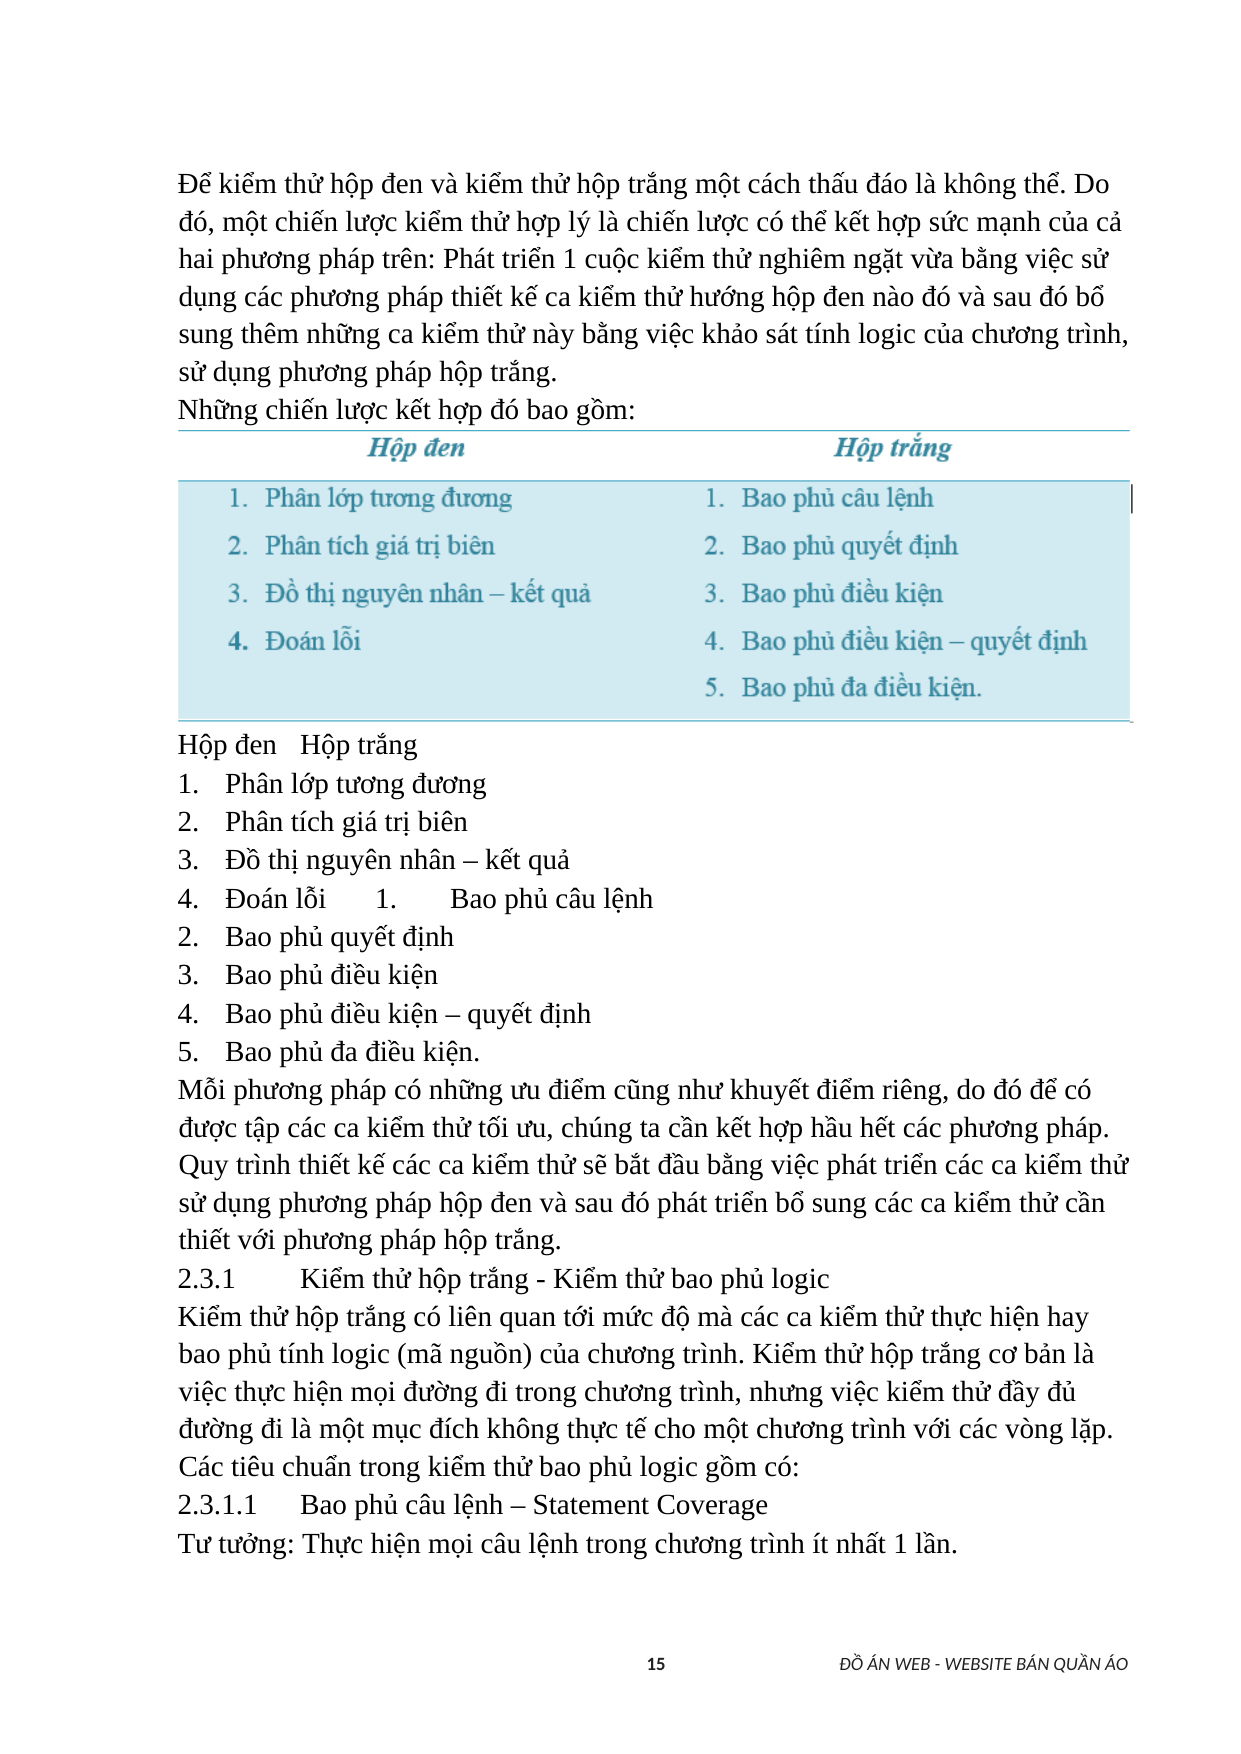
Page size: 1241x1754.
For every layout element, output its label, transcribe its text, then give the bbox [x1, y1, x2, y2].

text 2. Bao phủ quyết định [177, 919, 1129, 953]
text 5. Bao phủ đa điều kiện. [177, 1034, 1129, 1068]
text Hộp đen Hộp trắng [177, 727, 1129, 761]
picture [177, 430, 1134, 723]
text Để kiểm thử hộp đen và kiểm thử hộp trắng một cách thấu đáo là không thể. Do đó, một chiến lược kiểm thử hợp lý là chiến lược có thể kết hợp sức mạnh của cả hai phương pháp trên: Phát triển 1 cuộc kiểm thử nghiêm ngặt vừa bằng việc sử dụng các phương pháp thiết kế ca kiểm thử hướng hộp đen nào đó và sau đó bổ sung thêm những ca kiểm thử này bằng việc khảo sát tính logic của chương trình, sử dụng phương pháp hộp trắng. [177, 166, 1129, 387]
text 4. Bao phủ điều kiện – quyết định [177, 996, 1129, 1029]
text 1. Phân lớp tương đương [177, 766, 1129, 799]
text Tư tưởng: Thực hiện mọi câu lệnh trong chương trình ít nhất 1 lần. [177, 1526, 1129, 1559]
text 2. Phân tích giá trị biên [177, 804, 1129, 838]
text 4. Đoán lỗi 1. Bao phủ câu lệnh [177, 881, 1129, 914]
text 2.3.1 Kiểm thử hộp trắng - Kiểm thử bao phủ logic [177, 1261, 1129, 1294]
text Mỗi phương pháp có những ưu điểm cũng như khuyết điểm riêng, do đó để có được tập các ca kiểm thử tối ưu, chúng ta cần kết hợp hầu hết các phương pháp. Quy trình thiết kế các ca kiểm thử sẽ bắt đầu bằng việc phát triển các ca kiểm thử sử dụng phương pháp hộp đen và sau đó phát triển bổ sung các ca kiểm thử cần thiết với phương pháp hộp trắng. [177, 1072, 1129, 1256]
text Những chiến lược kết hợp đó bao gồm: [177, 392, 1129, 426]
text 3. Bao phủ điều kiện [177, 957, 1129, 991]
text Kiểm thử hộp trắng có liên quan tới mức độ mà các ca kiểm thử thực hiện hay bao phủ tính logic (mã nguồn) của chương trình. Kiểm thử hộp trắng cơ bản là việc thực hiện mọi đường đi trong chương trình, nhưng việc kiểm thử đầy đủ đường đi là một mục đích không thực tế cho một chương trình với các vòng lặp. Các tiêu chuẩn trong kiểm thử bao phủ logic gồm có: [177, 1299, 1129, 1483]
text 2.3.1.1 Bao phủ câu lệnh – Statement Coverage [177, 1487, 1129, 1521]
text 3. Đồ thị nguyên nhân – kết quả [177, 842, 1129, 876]
